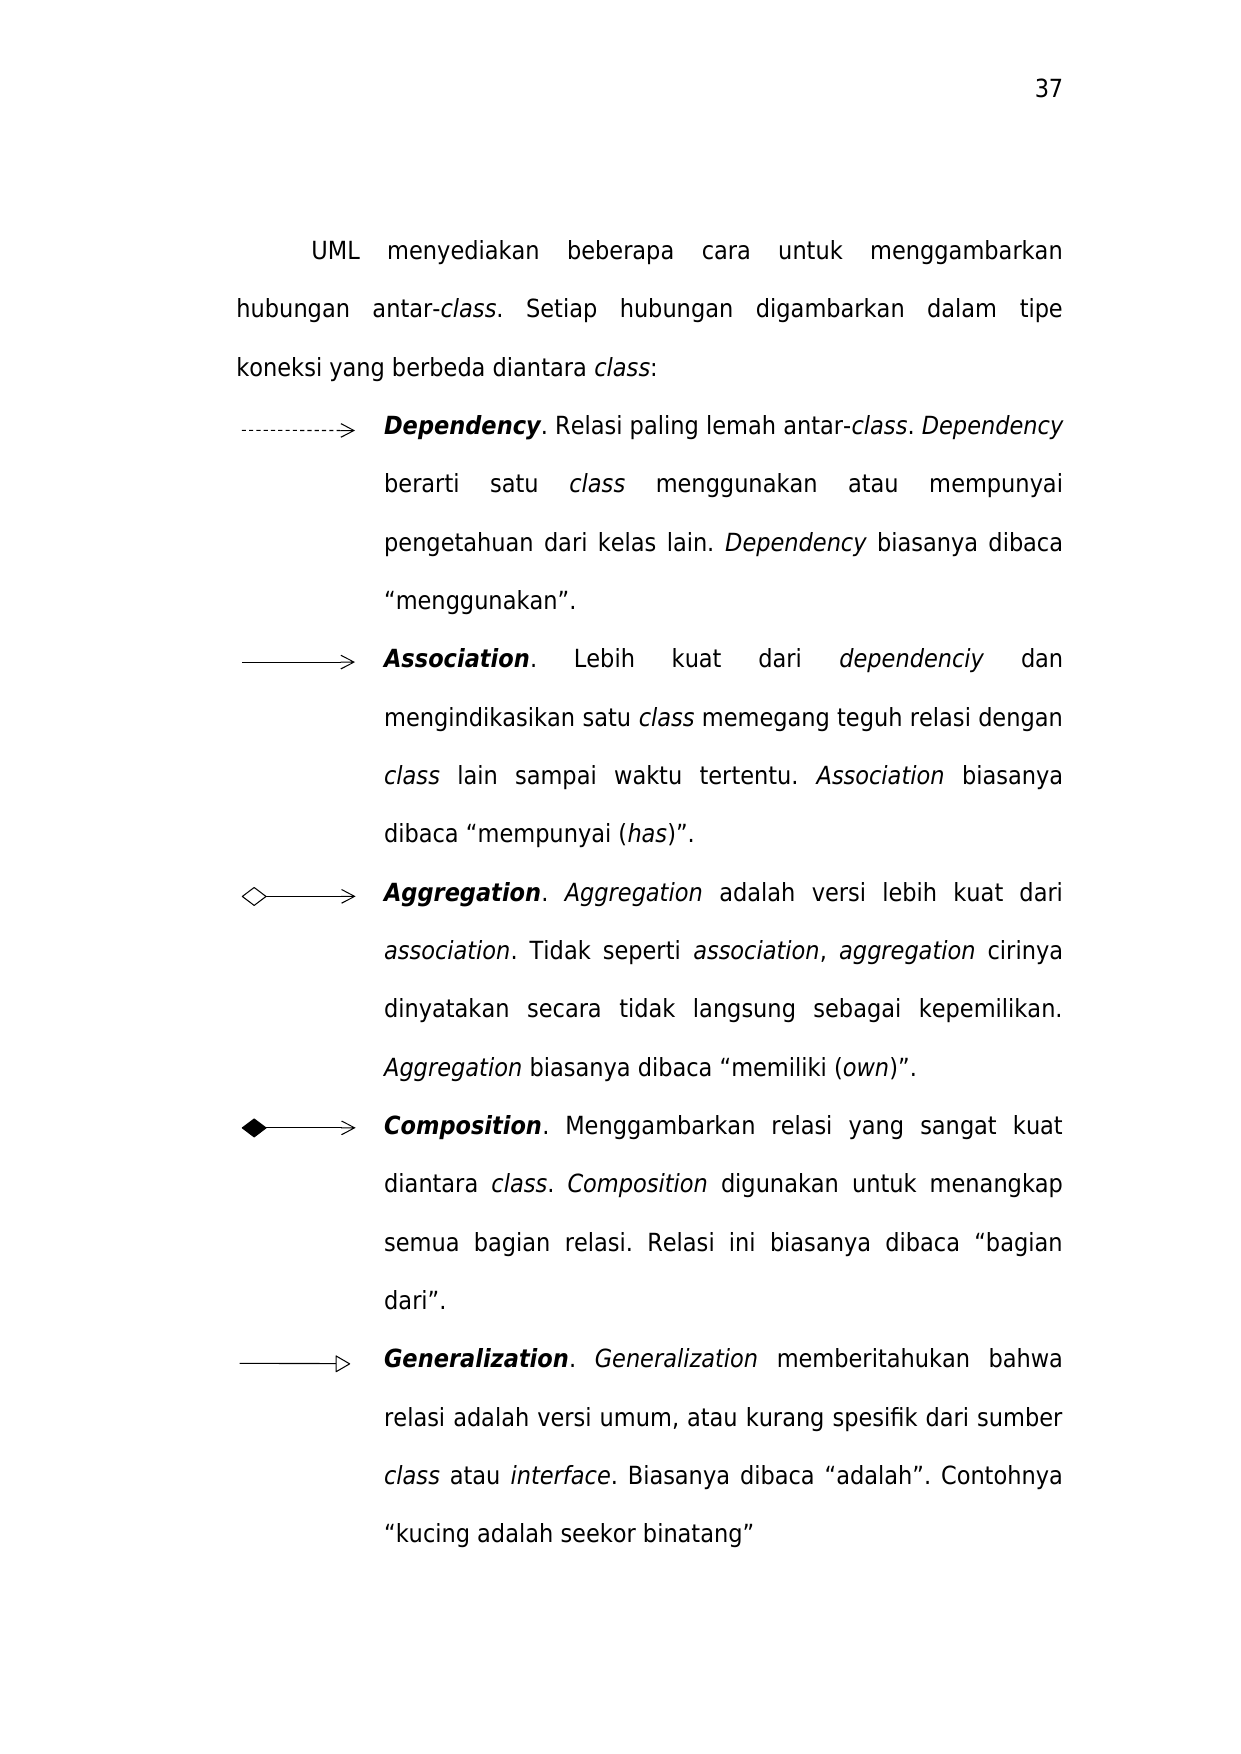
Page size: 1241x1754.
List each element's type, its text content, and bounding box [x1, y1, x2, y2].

text Generalization. Generalization memberitahukan bahwa relasi adalah versi umum, atau kurang spesifik dari sumber class atau interface. Biasanya dibaca “adalah”. Contohnya “kucing adalah seekor binatang” [384, 1344, 1063, 1549]
text Aggregation. Aggregation adalah versi lebih kuat dari association. Tidak seperti association, aggregation cirinya dinyatakan secara tidak langsung sebagai kepemilikan. Aggregation biasanya dibaca “memiliki (own)”. [384, 878, 1063, 1082]
text Association. Lebih kuat dari dependenciy dan mengindikasikan satu class memegang teguh relasi dengan class lain sampai waktu tertentu. Association biasanya dibaca “mempunyai (has)”. [384, 644, 1063, 849]
text UML menyediakan beberapa cara untuk menggambarkan hubungan antar-class. Setiap hubungan digambarkan dalam tipe koneksi yang berbeda diantara class: [236, 236, 1063, 382]
text Dependency. Relasi paling lemah antar-class. Dependency berarti satu class menggunakan atau mempunyai pengetahuan dari kelas lain. Dependency biasanya dibaca “menggunakan”. [384, 411, 1063, 615]
text Composition. Menggambarkan relasi yang sangat kuat diantara class. Composition digunakan untuk menangkap semua bagian relasi. Relasi ini biasanya dibaca “bagian dari”. [384, 1111, 1063, 1315]
